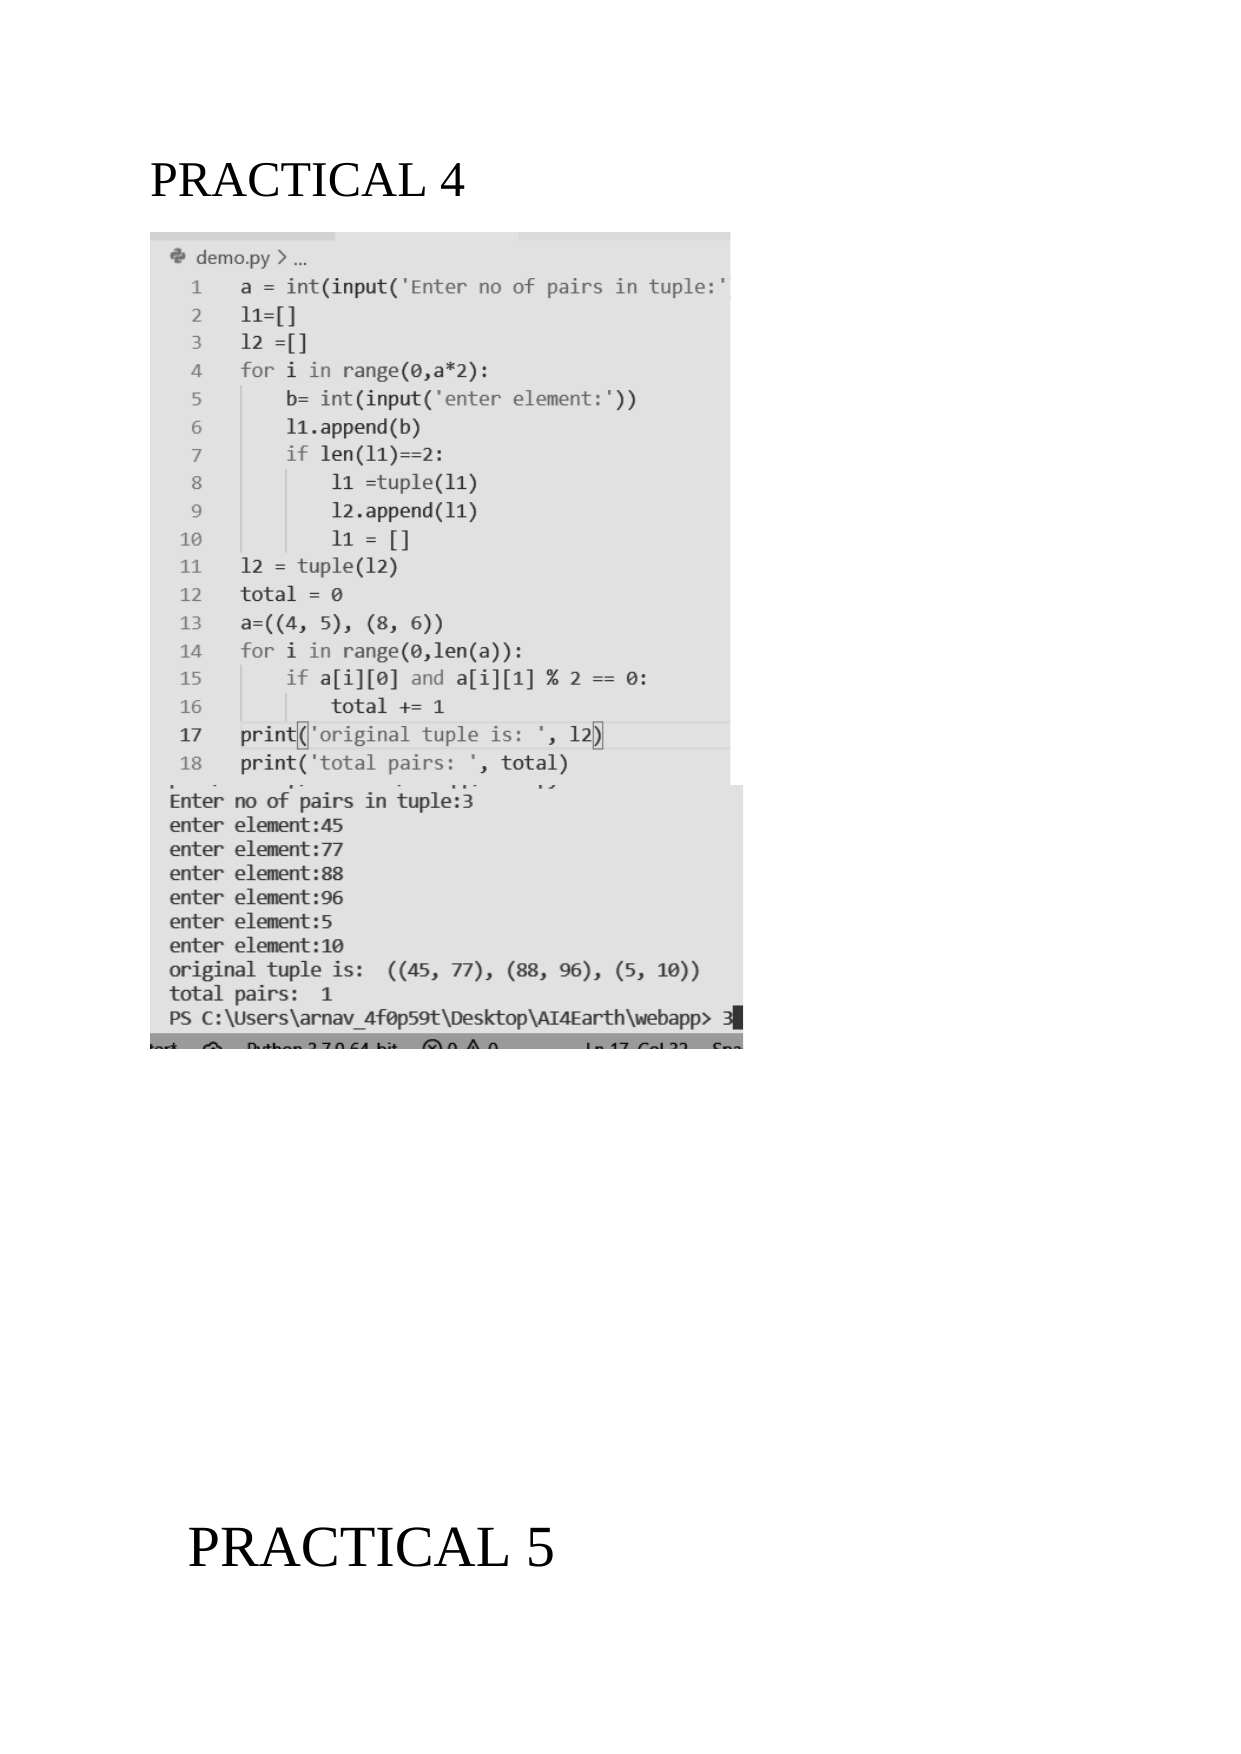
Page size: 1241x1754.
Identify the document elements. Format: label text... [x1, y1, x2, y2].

picture [150, 232, 744, 1049]
text PRACTICAL 4 [150, 150, 1090, 207]
text PRACTICAL 5 [187, 1512, 1090, 1579]
